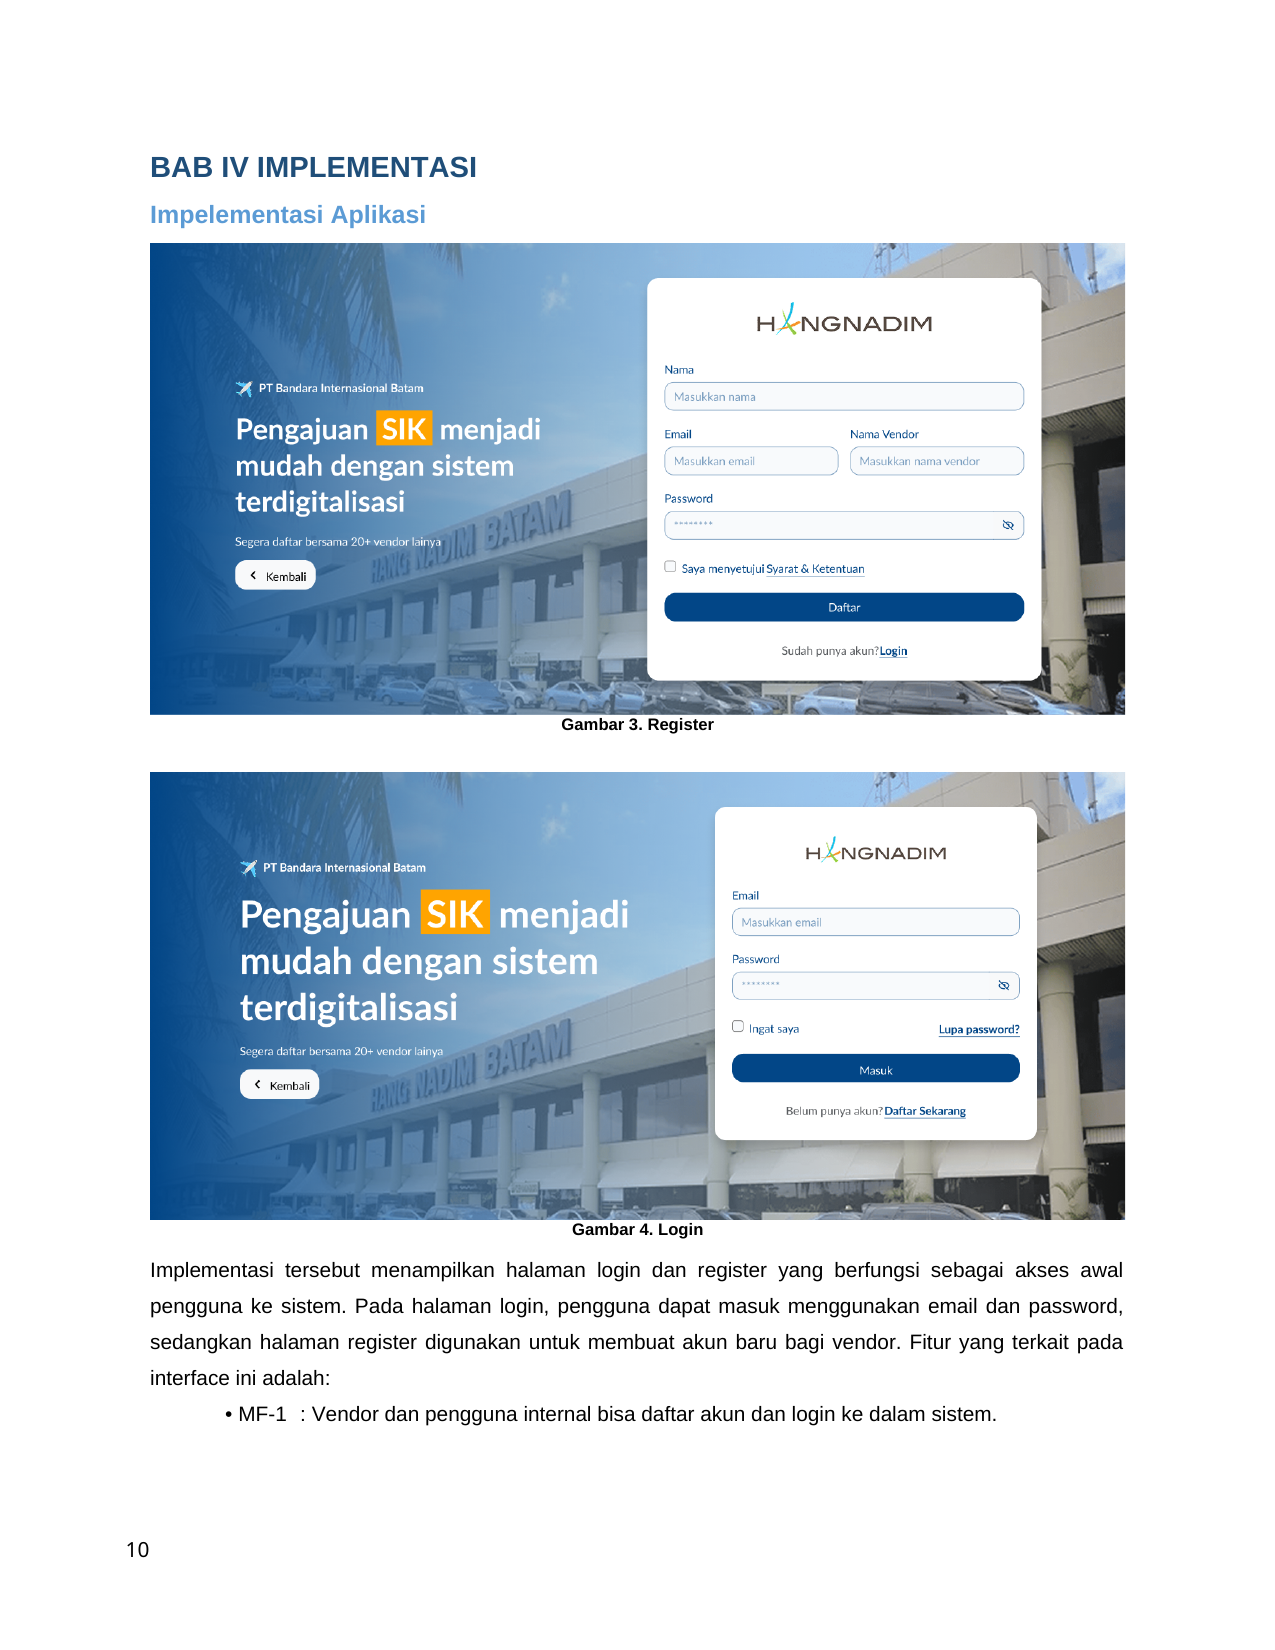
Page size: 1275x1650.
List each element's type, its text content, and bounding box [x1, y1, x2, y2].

text Gambar 4. Login [150, 1220, 1125, 1239]
subtitle Impelementasi Aplikasi [150, 200, 1125, 229]
text • MF-1 : Vendor dan pengguna internal bisa daftar akun dan login ke dalam sistem. [150, 1401, 1125, 1425]
text Gambar 3. Register [150, 715, 1125, 734]
picture [150, 243, 1125, 715]
subtitle BAB IV implementasi [150, 150, 1125, 183]
text Implementasi tersebut menampilkan halaman login dan register yang berfungsi sebagai akses awal pengguna ke sistem. Pada halaman login, pengguna dapat masuk menggunakan email dan password, sedangkan halaman register digunakan untuk membuat akun baru bagi vendor. Fitur yang terkait pada interface ini adalah: [150, 1258, 1125, 1389]
picture [150, 772, 1125, 1220]
